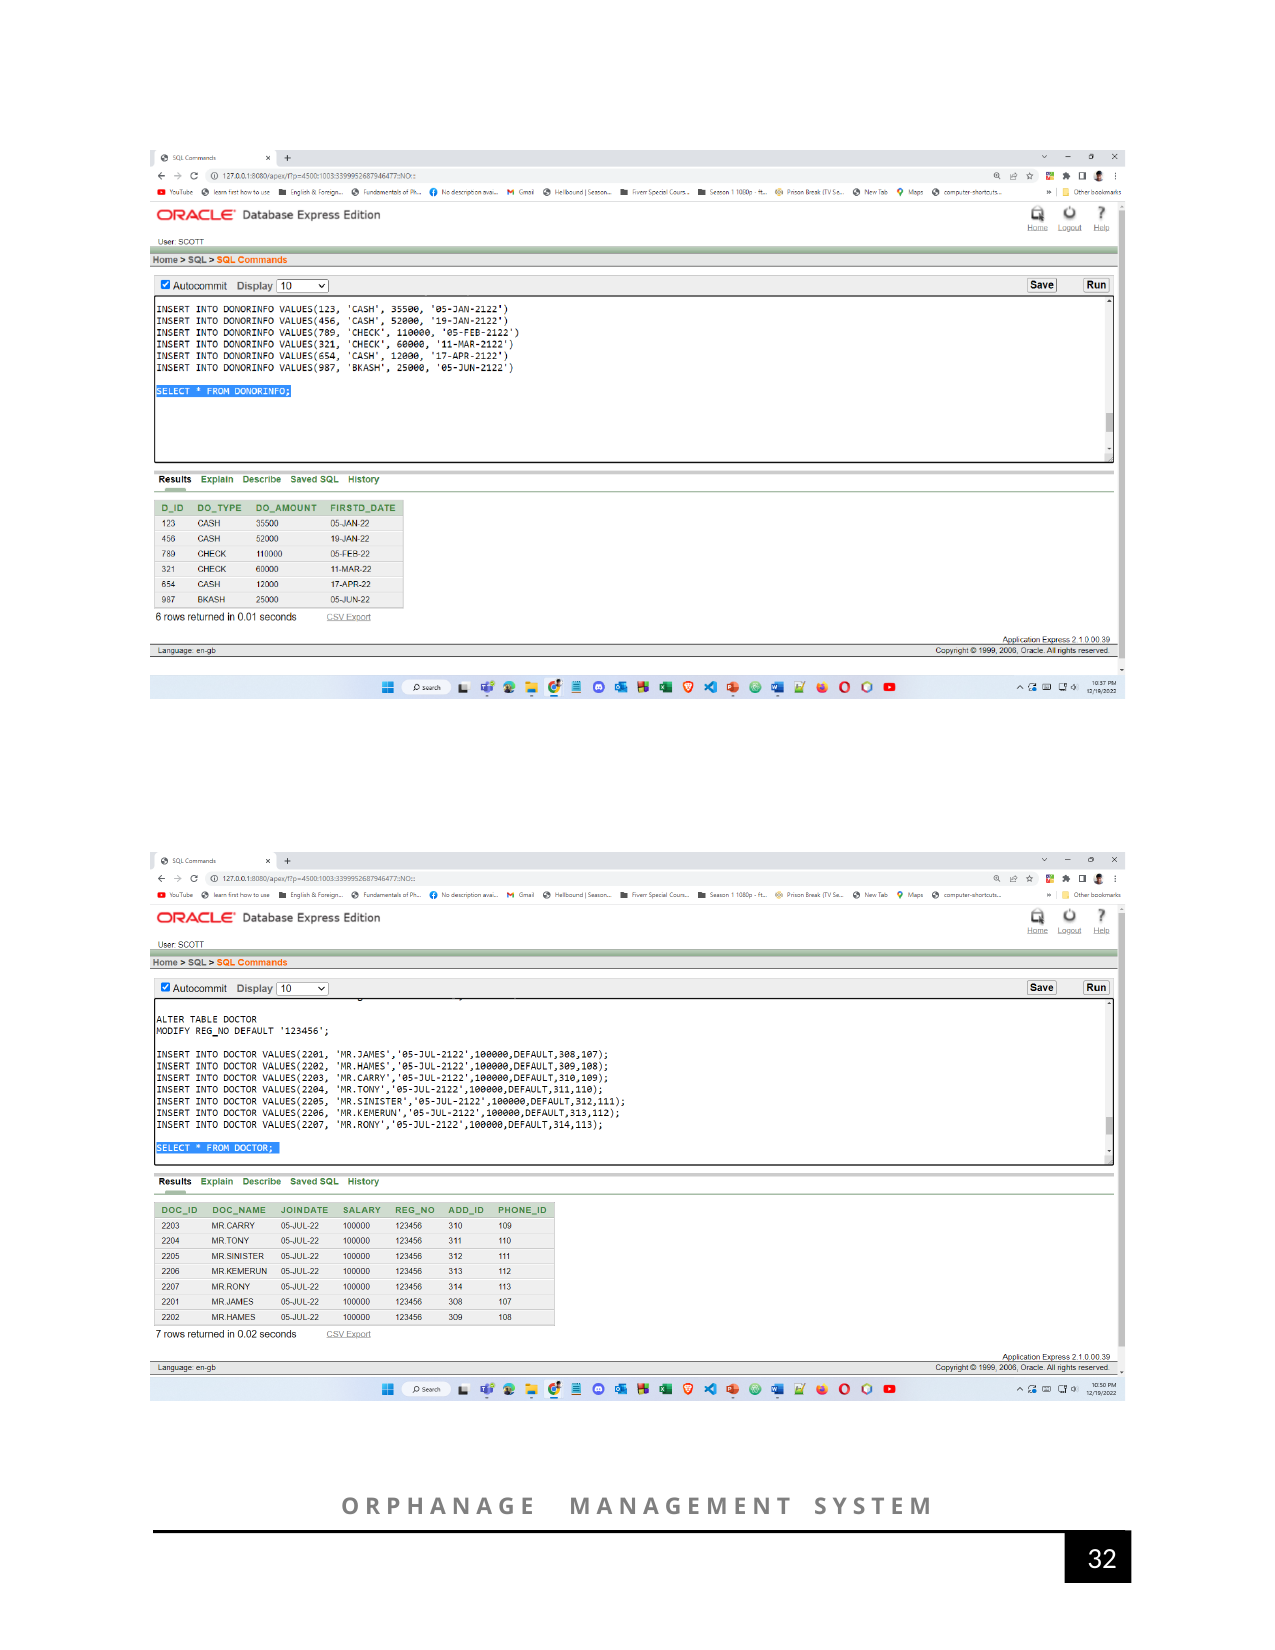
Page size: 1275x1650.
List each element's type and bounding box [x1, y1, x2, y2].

picture [150, 852, 1125, 1401]
picture [150, 150, 1125, 699]
